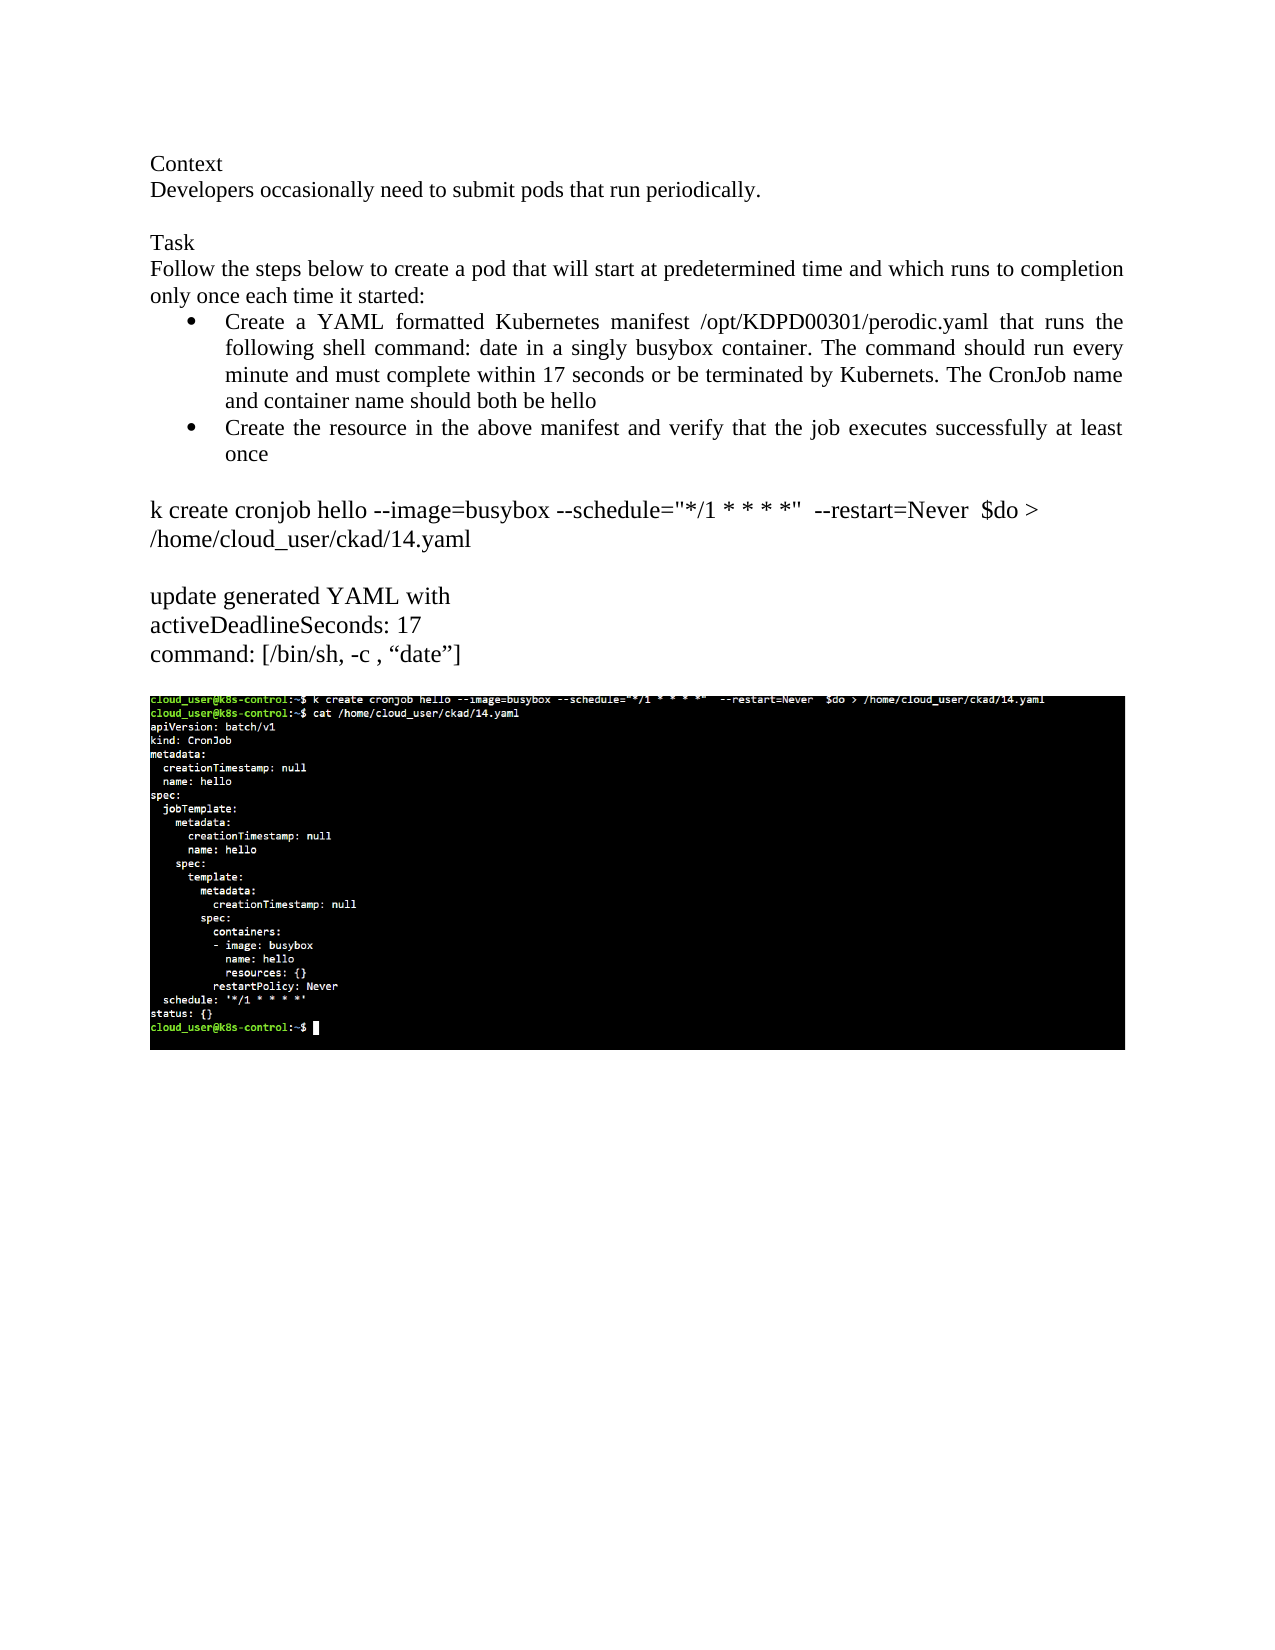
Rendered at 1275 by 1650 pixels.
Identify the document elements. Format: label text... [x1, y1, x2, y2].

list Create a YAML formatted Kubernetes manifest /opt/KDPD00301/perodic.yaml that runs the following shell command: date in a singly busybox container. The command should run every minute and must complete within 17 seconds or be terminated by Kubernets. The CronJob name and container name should both be hello [187, 308, 1125, 413]
text update generated YAML with [150, 581, 1125, 610]
picture [150, 696, 1125, 1050]
text Context [150, 150, 1125, 176]
text command: [/bin/sh, -c , “date”] [150, 639, 1125, 667]
list Create the resource in the above manifest and verify that the job executes successfully at least once [187, 413, 1125, 466]
text activeDeadlineSeconds: 17 [150, 610, 1125, 639]
text k create cronjob hello --image=busybox --schedule="*/1 * * * *" --restart=Never $do > /home/cloud_user/ckad/14.yaml [150, 495, 1125, 552]
text Developers occasionally need to submit pods that run periodically. [150, 176, 1125, 203]
text Task [150, 229, 1125, 255]
text Follow the steps below to create a pod that will start at predetermined time and which runs to completion only once each time it started: [150, 255, 1125, 308]
